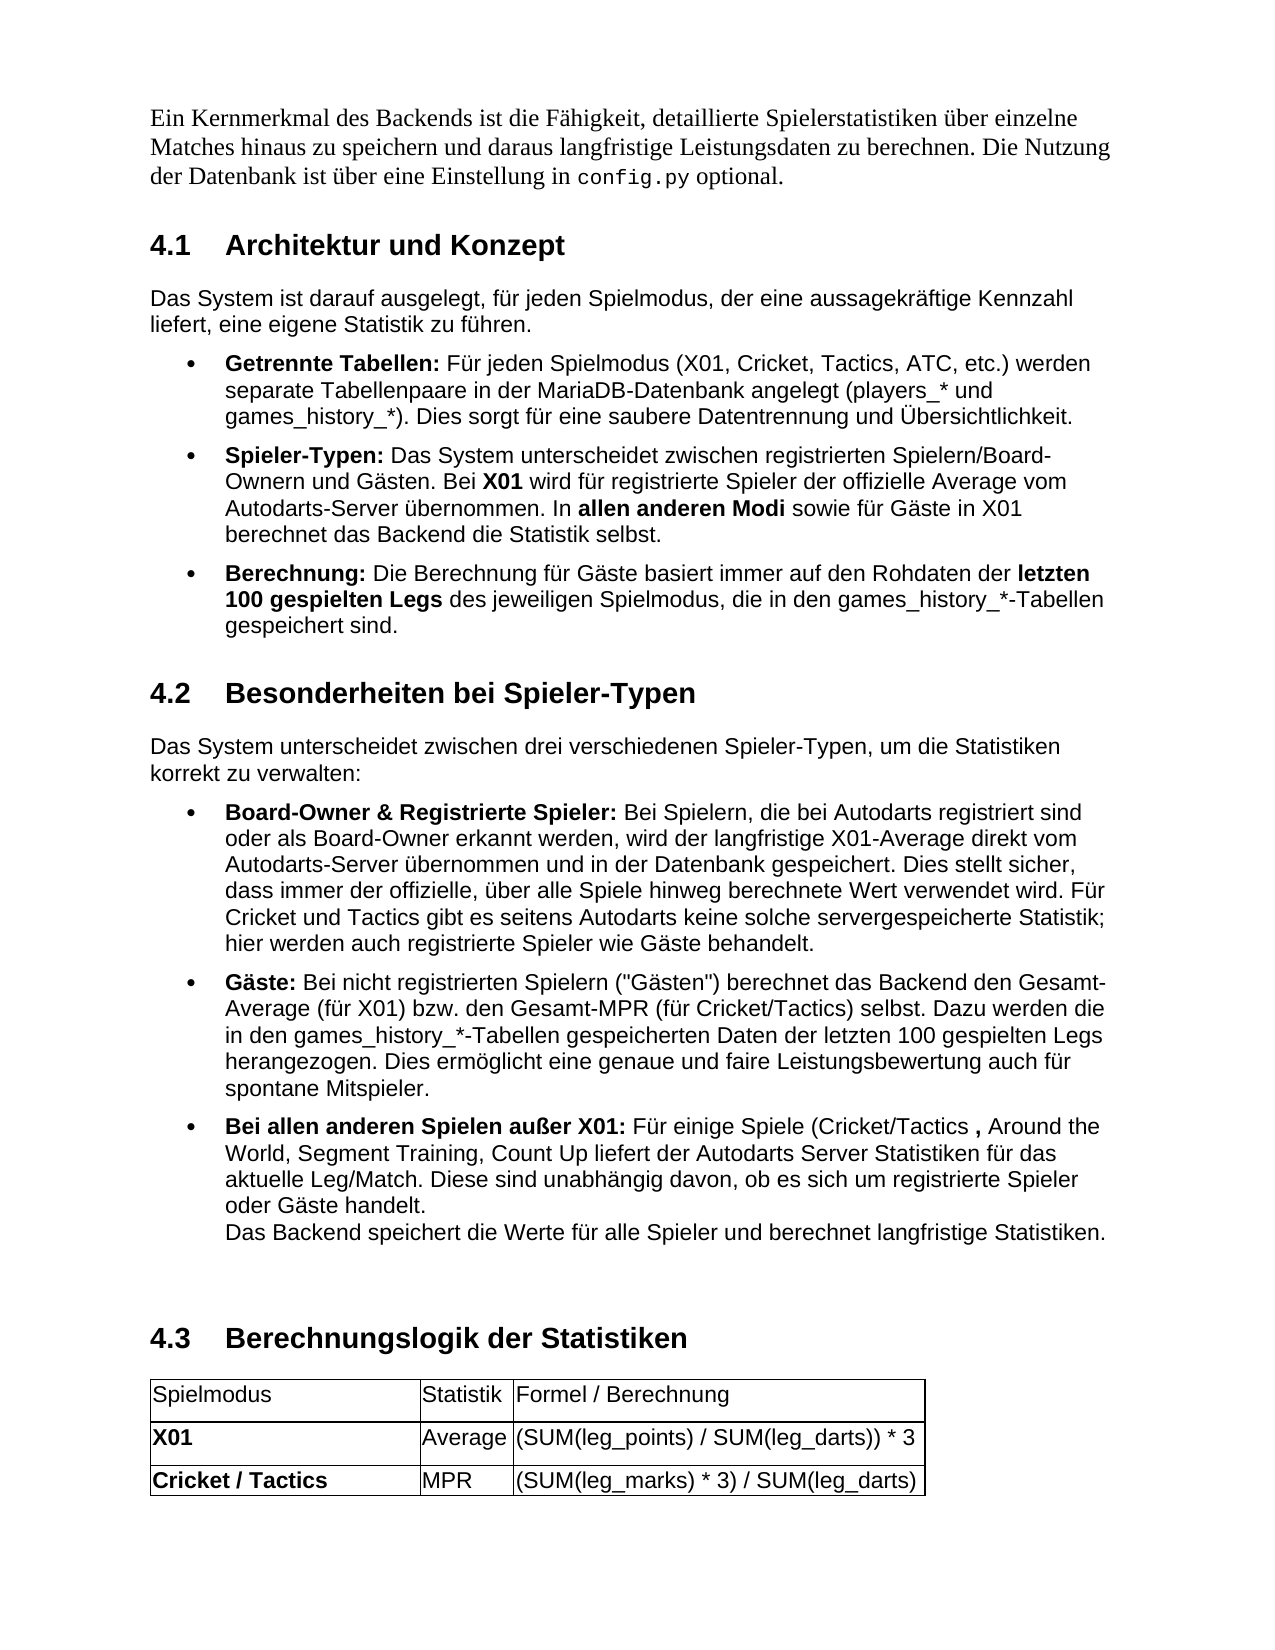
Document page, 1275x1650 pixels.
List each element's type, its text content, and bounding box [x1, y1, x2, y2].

table_cell Average [421, 1423, 513, 1464]
table_cell Cricket / Tactics [151, 1466, 420, 1495]
text Ein Kernmerkmal des Backends ist die Fähigkeit, detaillierte Spielerstatistiken über einzelne Matches hinaus zu speichern und daraus langfristige Leistungsdaten zu berechnen. Die Nutzung der Datenbank ist über eine Einstellung in config.py optional. [150, 103, 1125, 191]
table_cell MPR [421, 1466, 513, 1495]
subtitle Besonderheiten bei Spieler-Typen [150, 676, 1125, 710]
table_header Formel / Berechnung [514, 1380, 924, 1421]
subtitle Architektur und Konzept [150, 228, 1125, 262]
subtitle Berechnungslogik der Statistiken [150, 1321, 1125, 1355]
table_header Statistik [421, 1380, 513, 1421]
table_cell X01 [151, 1423, 420, 1464]
table_header Spielmodus [151, 1380, 420, 1421]
table_cell (SUM(leg_marks) * 3) / SUM(leg_darts) [514, 1466, 924, 1495]
text Das System unterscheidet zwischen drei verschiedenen Spieler-Typen, um die Statistiken korrekt zu verwalten: [150, 733, 1125, 786]
list Getrennte Tabellen: Für jeden Spielmodus (X01, Cricket, Tactics, ATC, etc.) werden separate Tabellenpaare in der MariaDB-Datenbank angelegt (players_* und games_history_*). Dies sorgt für eine saubere Datentrennung und Übersichtlichkeit. [187, 350, 1125, 429]
list Gäste: Bei nicht registrierten Spielern ("Gästen") berechnet das Backend den Gesamt-Average (für X01) bzw. den Gesamt-MPR (für Cricket/Tactics) selbst. Dazu werden die in den games_history_*-Tabellen gespeicherten Daten der letzten 100 gespielten Legs herangezogen. Dies ermöglicht eine genaue und faire Leistungsbewertung auch für spontane Mitspieler. [187, 969, 1125, 1101]
list Bei allen anderen Spielen außer X01: Für einige Spiele (Cricket/Tactics , Around the World, Segment Training, Count Up liefert der Autodarts Server Statistiken für das aktuelle Leg/Match. Diese sind unabhängig davon, ob es sich um registrierte Spieler oder Gäste handelt. Das Backend speichert die Werte für alle Spieler und berechnet langfristige Statistiken. [187, 1113, 1125, 1245]
list Board-Owner & Registrierte Spieler: Bei Spielern, die bei Autodarts registriert sind oder als Board-Owner erkannt werden, wird der langfristige X01-Average direkt vom Autodarts-Server übernommen und in der Datenbank gespeichert. Dies stellt sicher, dass immer der offizielle, über alle Spiele hinweg berechnete Wert verwendet wird. Für Cricket und Tactics gibt es seitens Autodarts keine solche servergespeicherte Statistik; hier werden auch registrierte Spieler wie Gäste behandelt. [187, 798, 1125, 957]
text Das System ist darauf ausgelegt, für jeden Spielmodus, der eine aussagekräftige Kennzahl liefert, eine eigene Statistik zu führen. [150, 285, 1125, 338]
list Berechnung: Die Berechnung für Gäste basiert immer auf den Rohdaten der letzten 100 gespielten Legs des jeweiligen Spielmodus, die in den games_history_*-Tabellen gespeichert sind. [187, 560, 1125, 639]
table_cell (SUM(leg_points) / SUM(leg_darts)) * 3 [514, 1423, 924, 1464]
list Spieler-Typen: Das System unterscheidet zwischen registrierten Spielern/Board-Ownern und Gästen. Bei X01 wird für registrierte Spieler der offizielle Average vom Autodarts-Server übernommen. In allen anderen Modi sowie für Gäste in X01 berechnet das Backend die Statistik selbst. [187, 442, 1125, 547]
